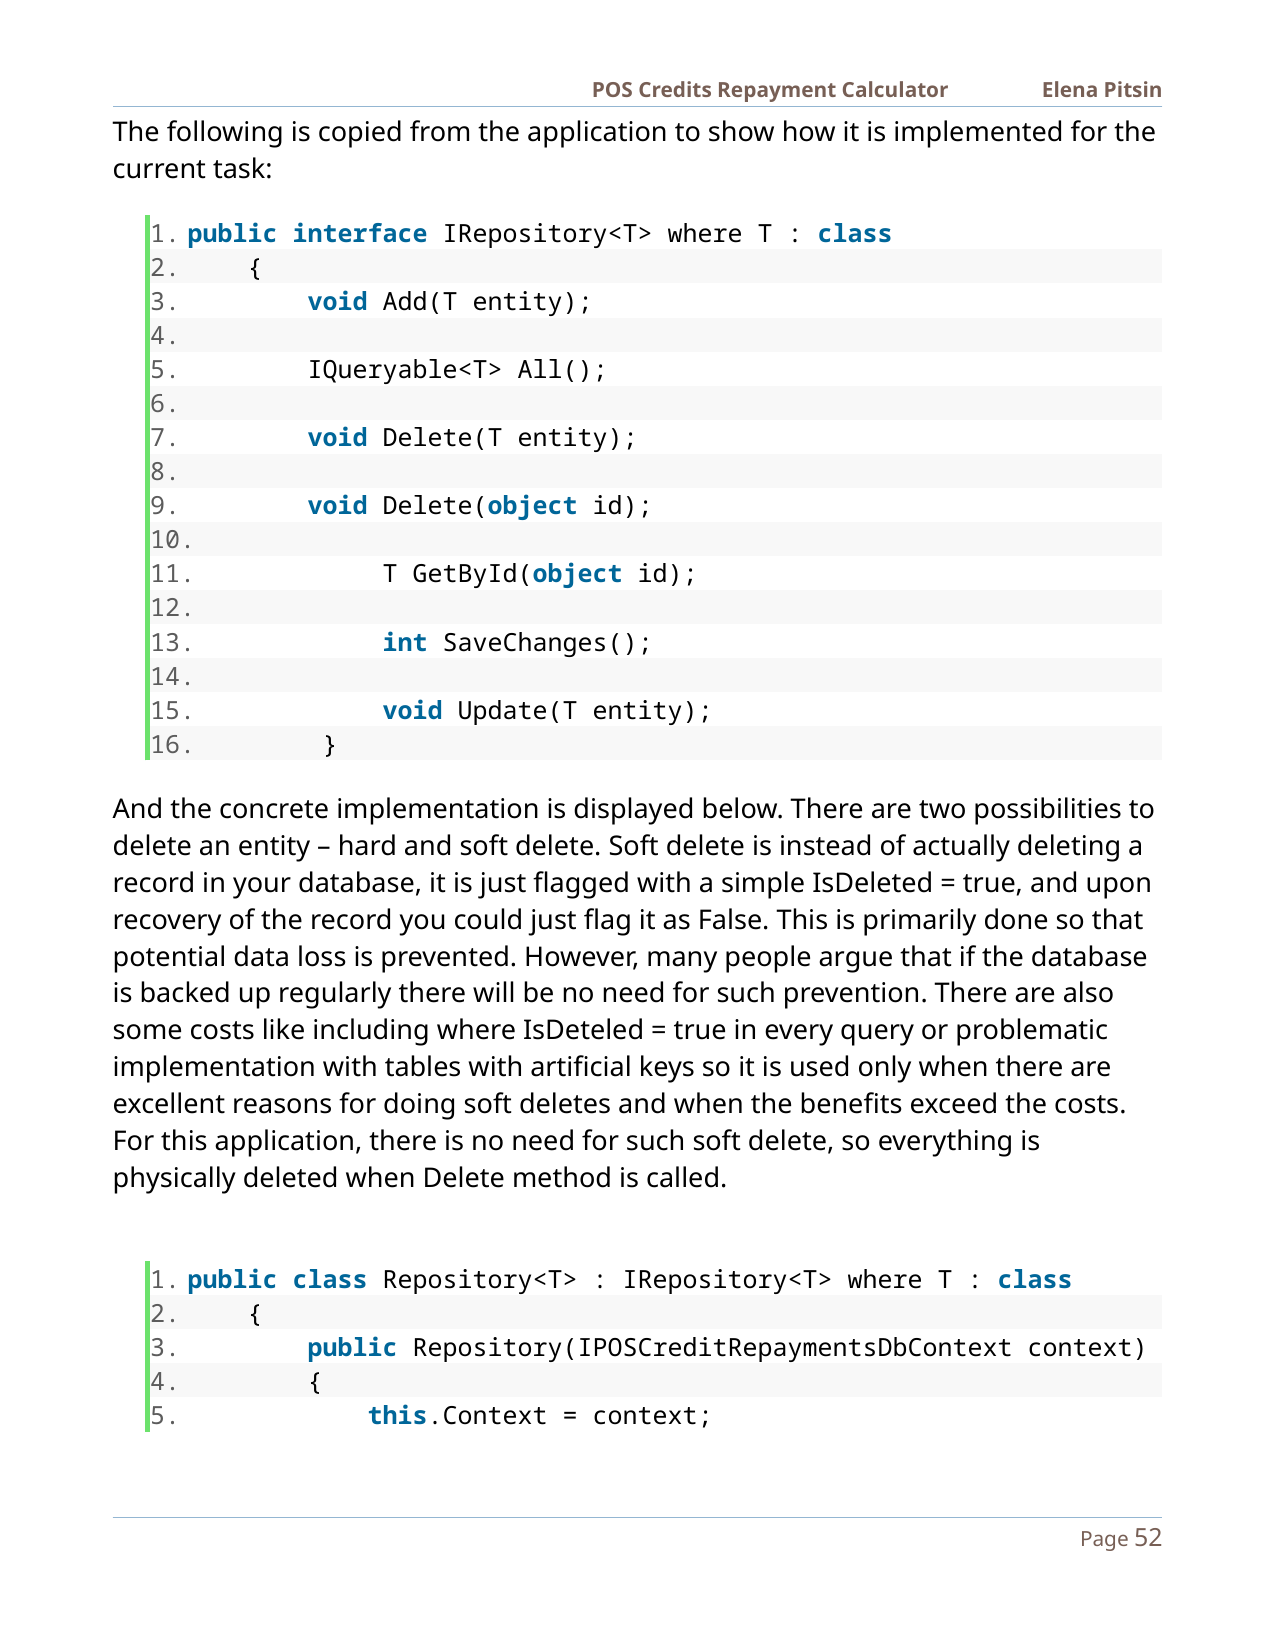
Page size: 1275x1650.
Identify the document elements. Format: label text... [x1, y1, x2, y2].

list IQueryable<T> All(); [150, 352, 1162, 386]
text The following is copied from the application to show how it is implemented for the current task: [112, 112, 1162, 186]
list this.Context = context; [150, 1397, 1162, 1432]
list public class Repository<T> : IRepository<T> where T : class [150, 1261, 1162, 1295]
list void Delete(T entity); [150, 420, 1162, 454]
text And the concrete implementation is displayed below. There are two possibilities to delete an entity – hard and soft delete. Soft delete is instead of actually deleting a record in your database, it is just flagged with a simple IsDeleted = true, and upon recovery of the record you could just flag it as False. This is primarily done so that potential data loss is prevented. However, many people argue that if the database is backed up regularly there will be no need for such prevention. There are also some costs like including where IsDeteled = true in every query or problematic implementation with tables with artificial keys so it is used only when there are excellent reasons for doing soft deletes and when the benefits exceed the costs. For this application, there is no need for such soft delete, so everything is physically deleted when Delete method is called. [112, 789, 1162, 1195]
list public Repository(IPOSCreditRepaymentsDbContext context) [150, 1329, 1162, 1363]
list { [150, 1295, 1162, 1329]
list void Add(T entity); [150, 283, 1162, 318]
list T GetById(object id); [150, 556, 1162, 590]
list int SaveChanges(); [150, 624, 1162, 658]
list void Update(T entity); [150, 692, 1162, 726]
list void Delete(object id); [150, 488, 1162, 522]
list { [150, 249, 1162, 283]
list { [150, 1363, 1162, 1397]
list public interface IRepository<T> where T : class [150, 215, 1162, 249]
list } [150, 726, 1162, 760]
